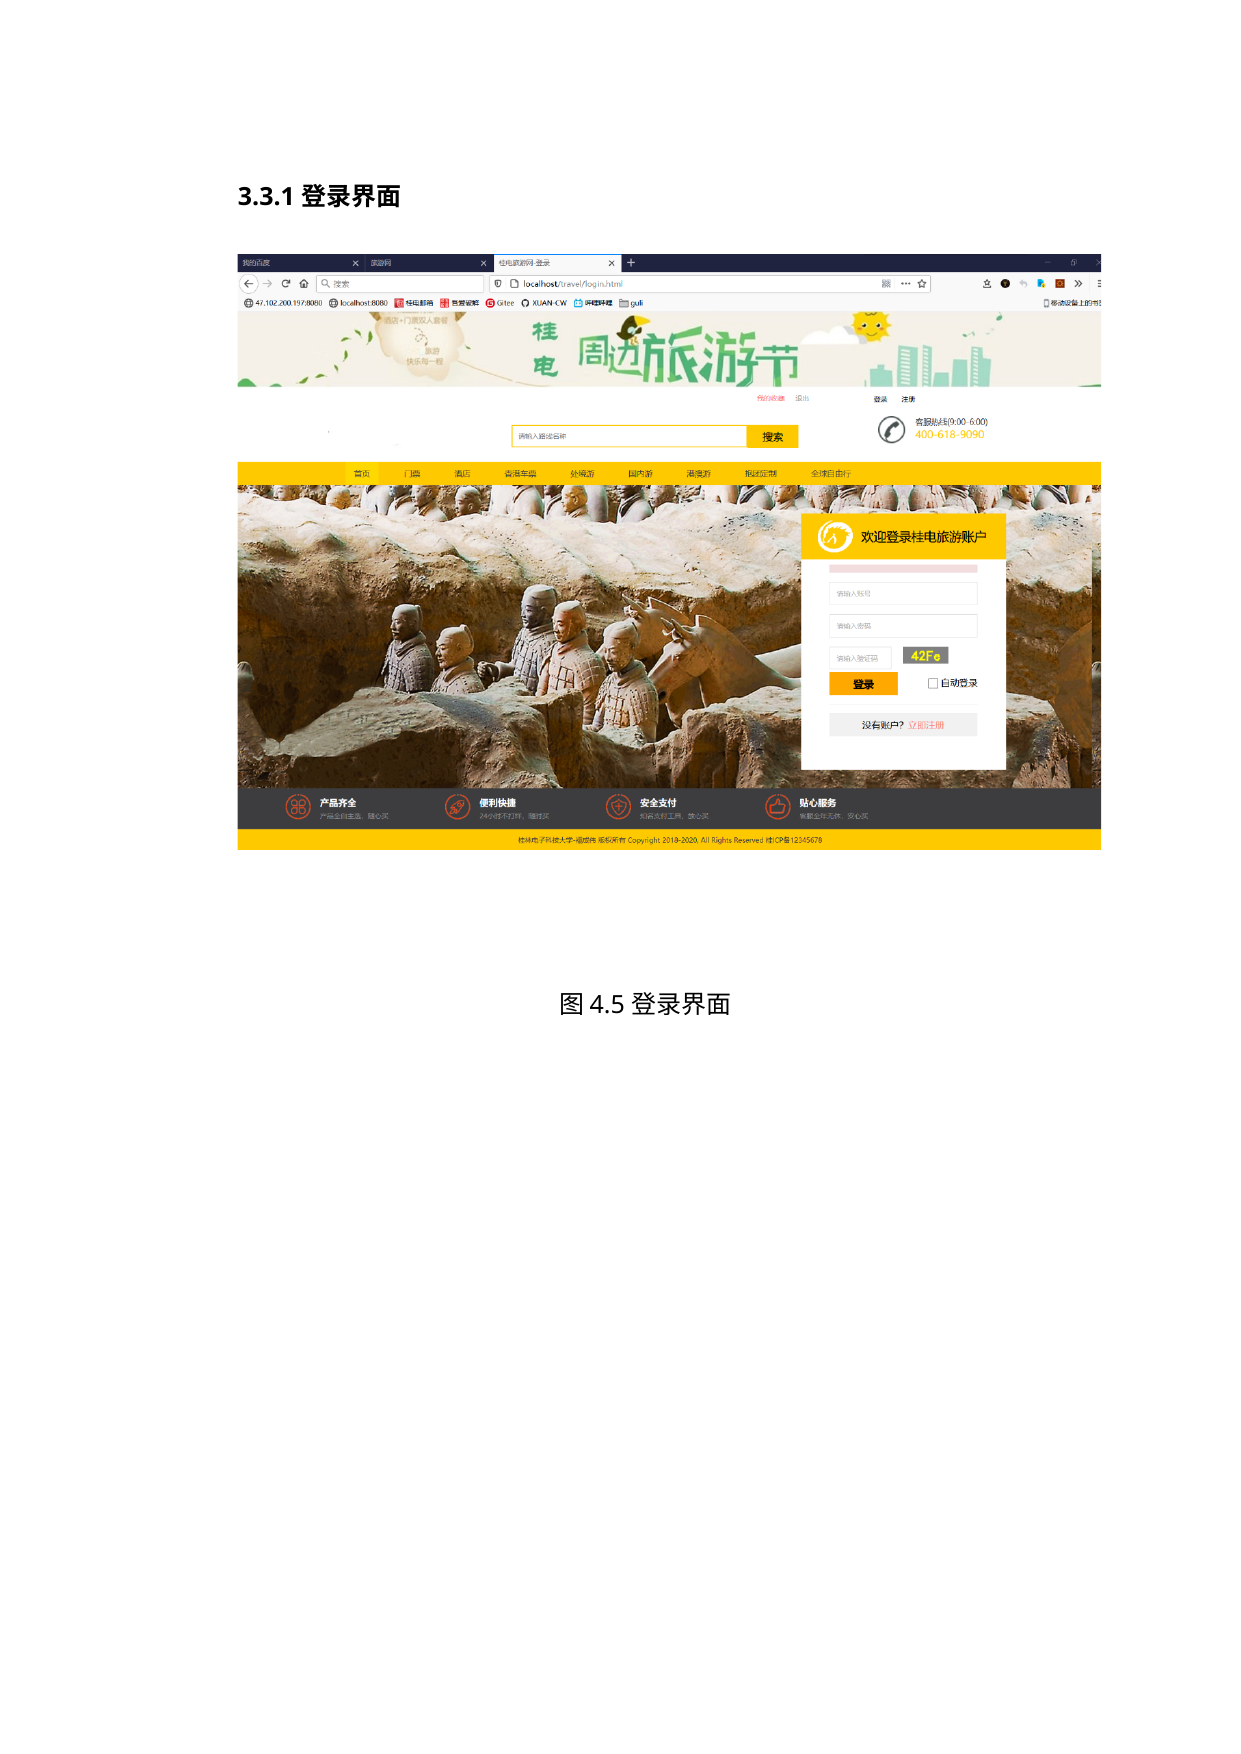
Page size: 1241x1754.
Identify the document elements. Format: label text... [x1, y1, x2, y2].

picture [237, 254, 1102, 850]
subtitle 3.3.1 登录界面 [187, 162, 1053, 227]
text 图4.5 登录界面 [187, 971, 1053, 1036]
